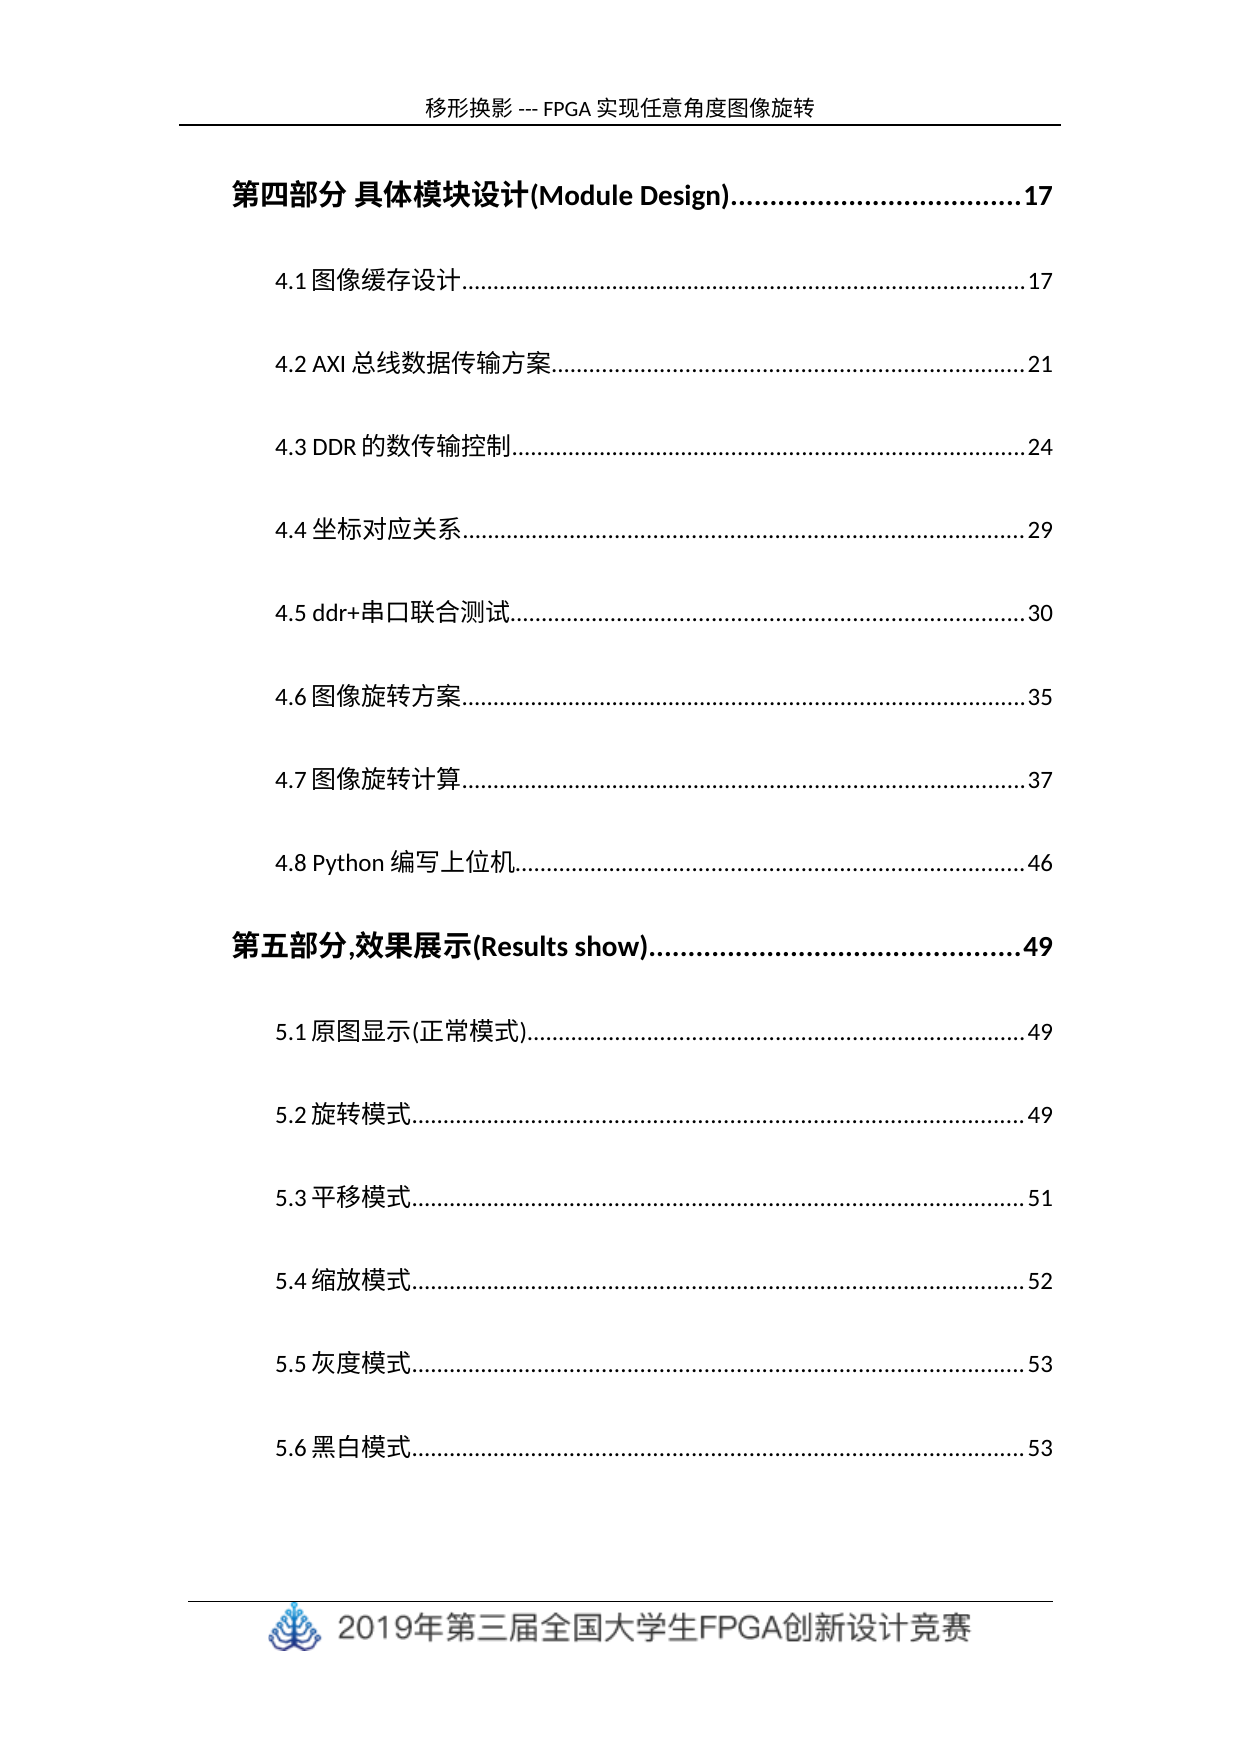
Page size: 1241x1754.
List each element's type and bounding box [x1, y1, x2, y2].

picture [268, 1602, 972, 1651]
